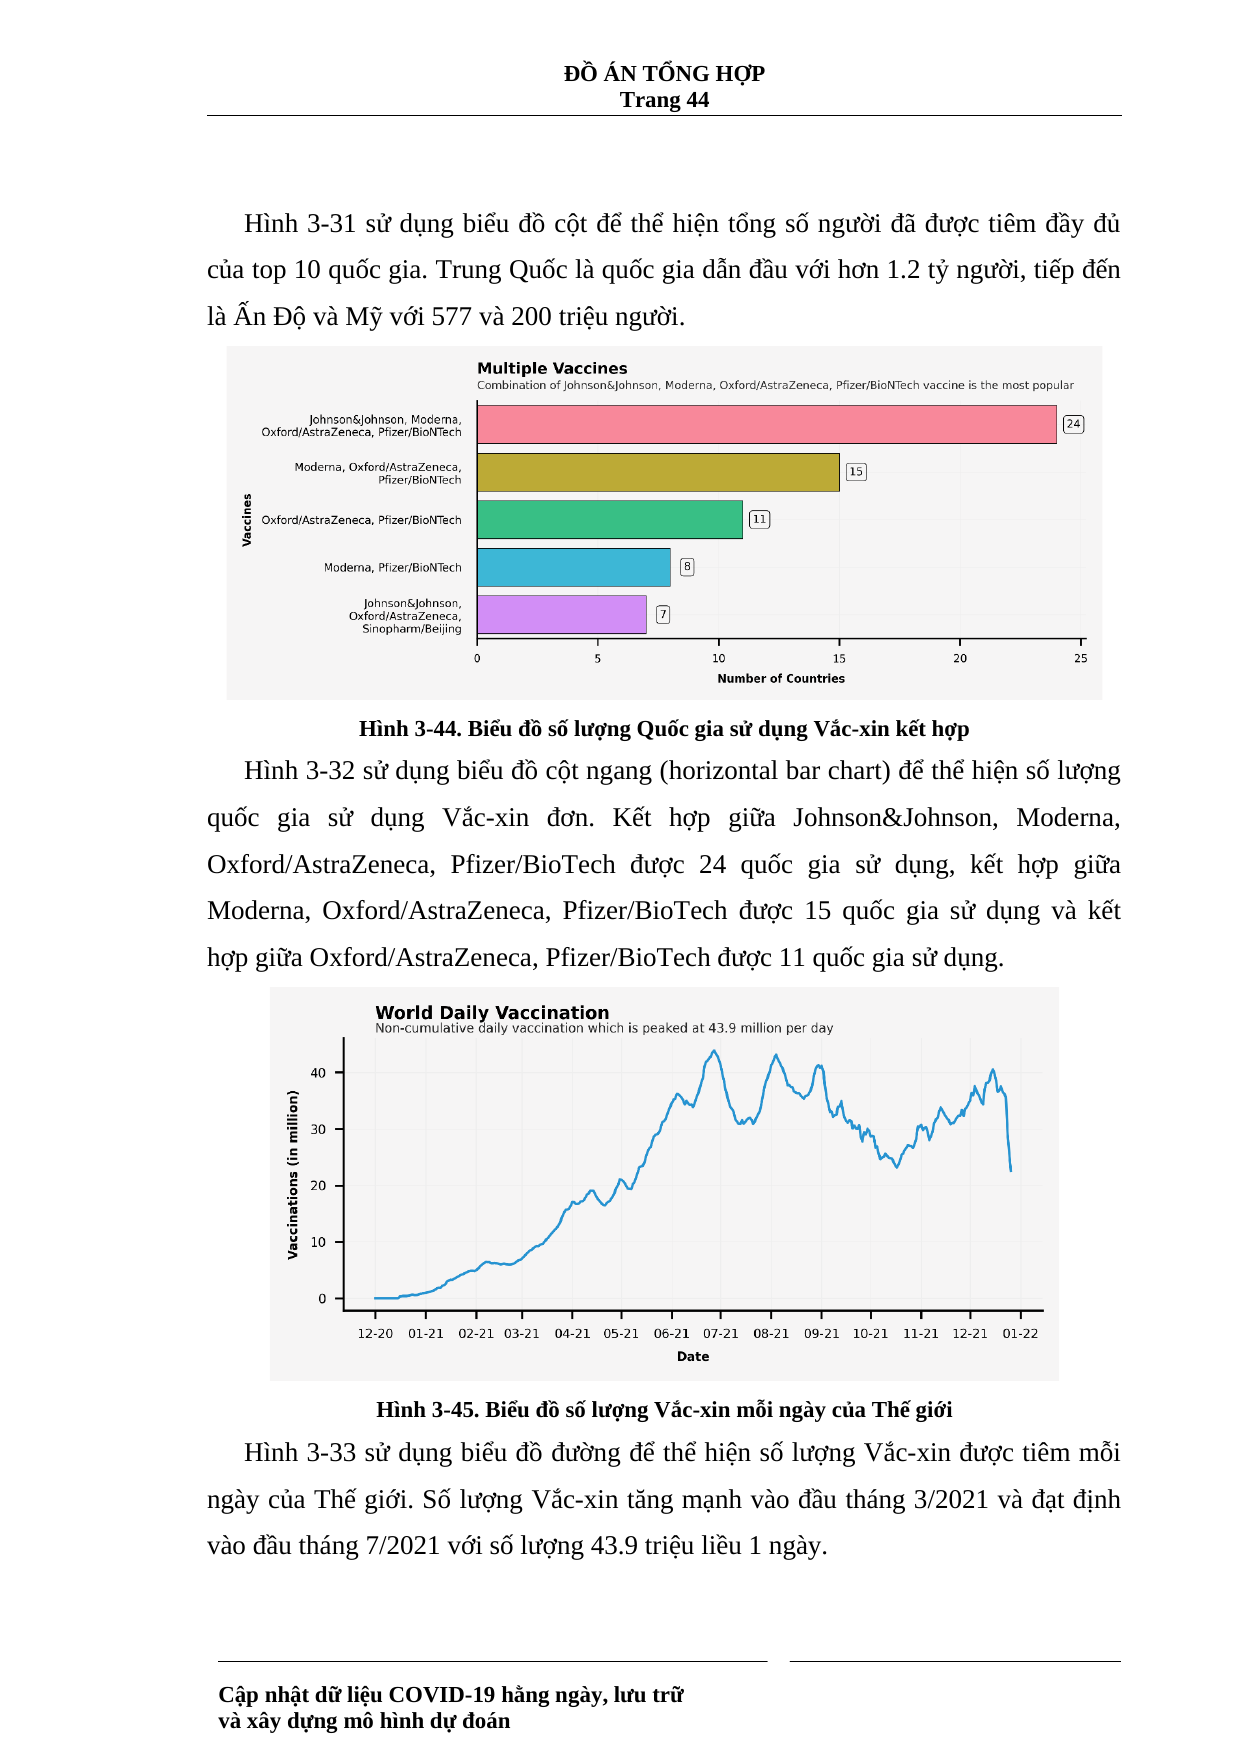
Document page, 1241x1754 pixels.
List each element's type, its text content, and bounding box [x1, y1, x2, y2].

text Hình 3-33 sử dụng biểu đồ đường để thể hiện số lượng Vắc-xin được tiêm mỗi ngày của Thế giới. Số lượng Vắc-xin tăng mạnh vào đầu tháng 3/2021 và đạt định vào đầu tháng 7/2021 với số lượng 43.9 triệu liều 1 ngày. [207, 1436, 1122, 1561]
picture [269, 987, 1060, 1381]
text Hình 3-32 sử dụng biểu đồ cột ngang (horizontal bar chart) để thể hiện số lượng quốc gia sử dụng Vắc-xin đơn. Kết hợp giữa Johnson&Johnson, Moderna, Oxford/AstraZeneca, Pfizer/BioTech được 24 quốc gia sử dụng, kết hợp giữa Moderna, Oxford/AstraZeneca, Pfizer/BioTech được 15 quốc gia sử dụng và kết hợp giữa Oxford/AstraZeneca, Pfizer/BioTech được 11 quốc gia sử dụng. [207, 754, 1122, 972]
picture [226, 346, 1103, 700]
text Hình 3-31 sử dụng biểu đồ cột để thể hiện tổng số người đã được tiêm đầy đủ của top 10 quốc gia. Trung Quốc là quốc gia dẫn đầu với hơn 1.2 tỷ người, tiếp đến là Ấn Độ và Mỹ với 577 và 200 triệu người. [207, 207, 1122, 331]
